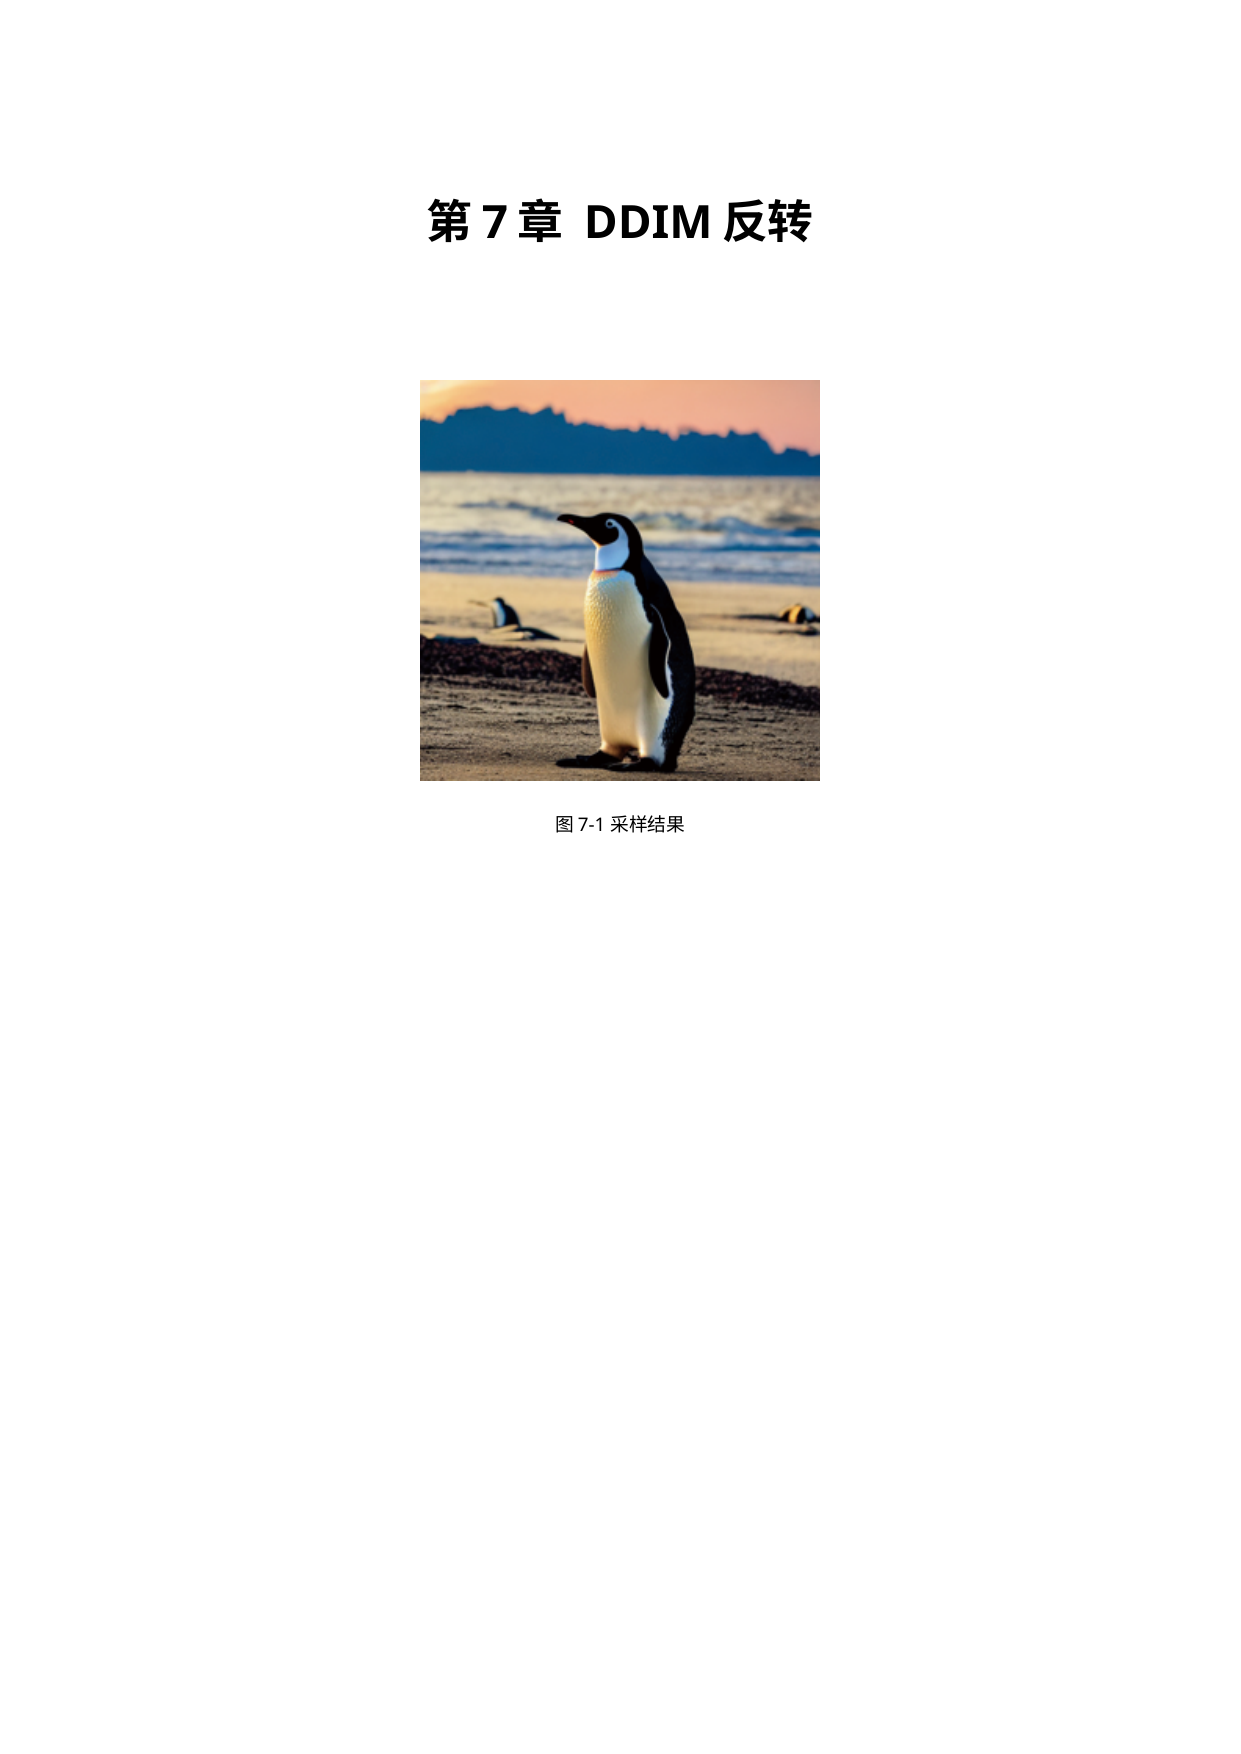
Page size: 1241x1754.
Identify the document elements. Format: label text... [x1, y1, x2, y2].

text 图7-1 采样结果 [187, 809, 1053, 836]
picture [420, 380, 820, 781]
subtitle 第7章 DDIM反转 [187, 185, 1053, 252]
